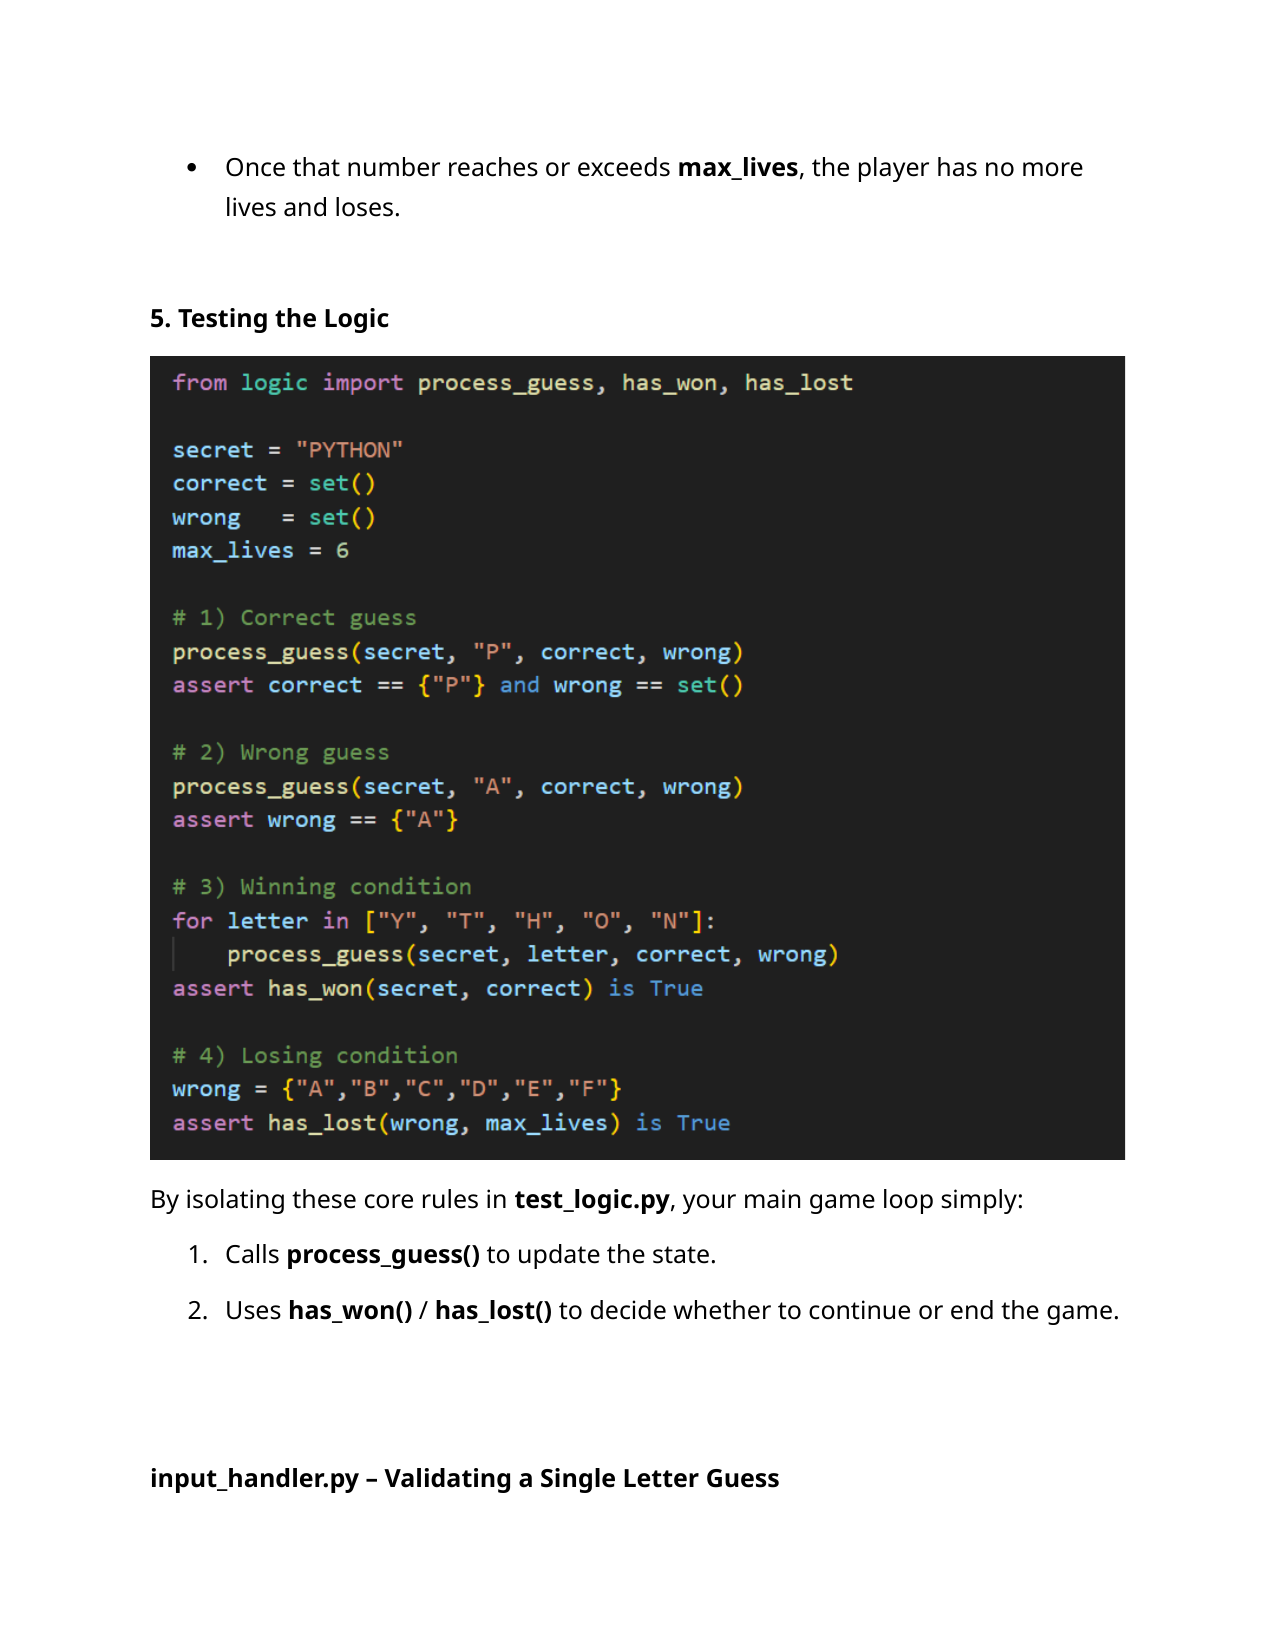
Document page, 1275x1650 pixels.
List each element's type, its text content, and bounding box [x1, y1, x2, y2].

picture [150, 356, 1125, 1160]
list Uses has_won() / has_lost() to decide whether to continue or end the game. [187, 1293, 1125, 1327]
list Once that number reaches or exceeds max_lives, the player has no more lives and loses. [187, 150, 1125, 223]
text By isolating these core rules in test_logic.py, your main game loop simply: [150, 1181, 1125, 1215]
text 5. Testing the Logic [150, 301, 1125, 335]
text input_handler.py – Validating a Single Letter Guess [150, 1461, 1125, 1494]
list Calls process_guess() to update the state. [187, 1237, 1125, 1271]
